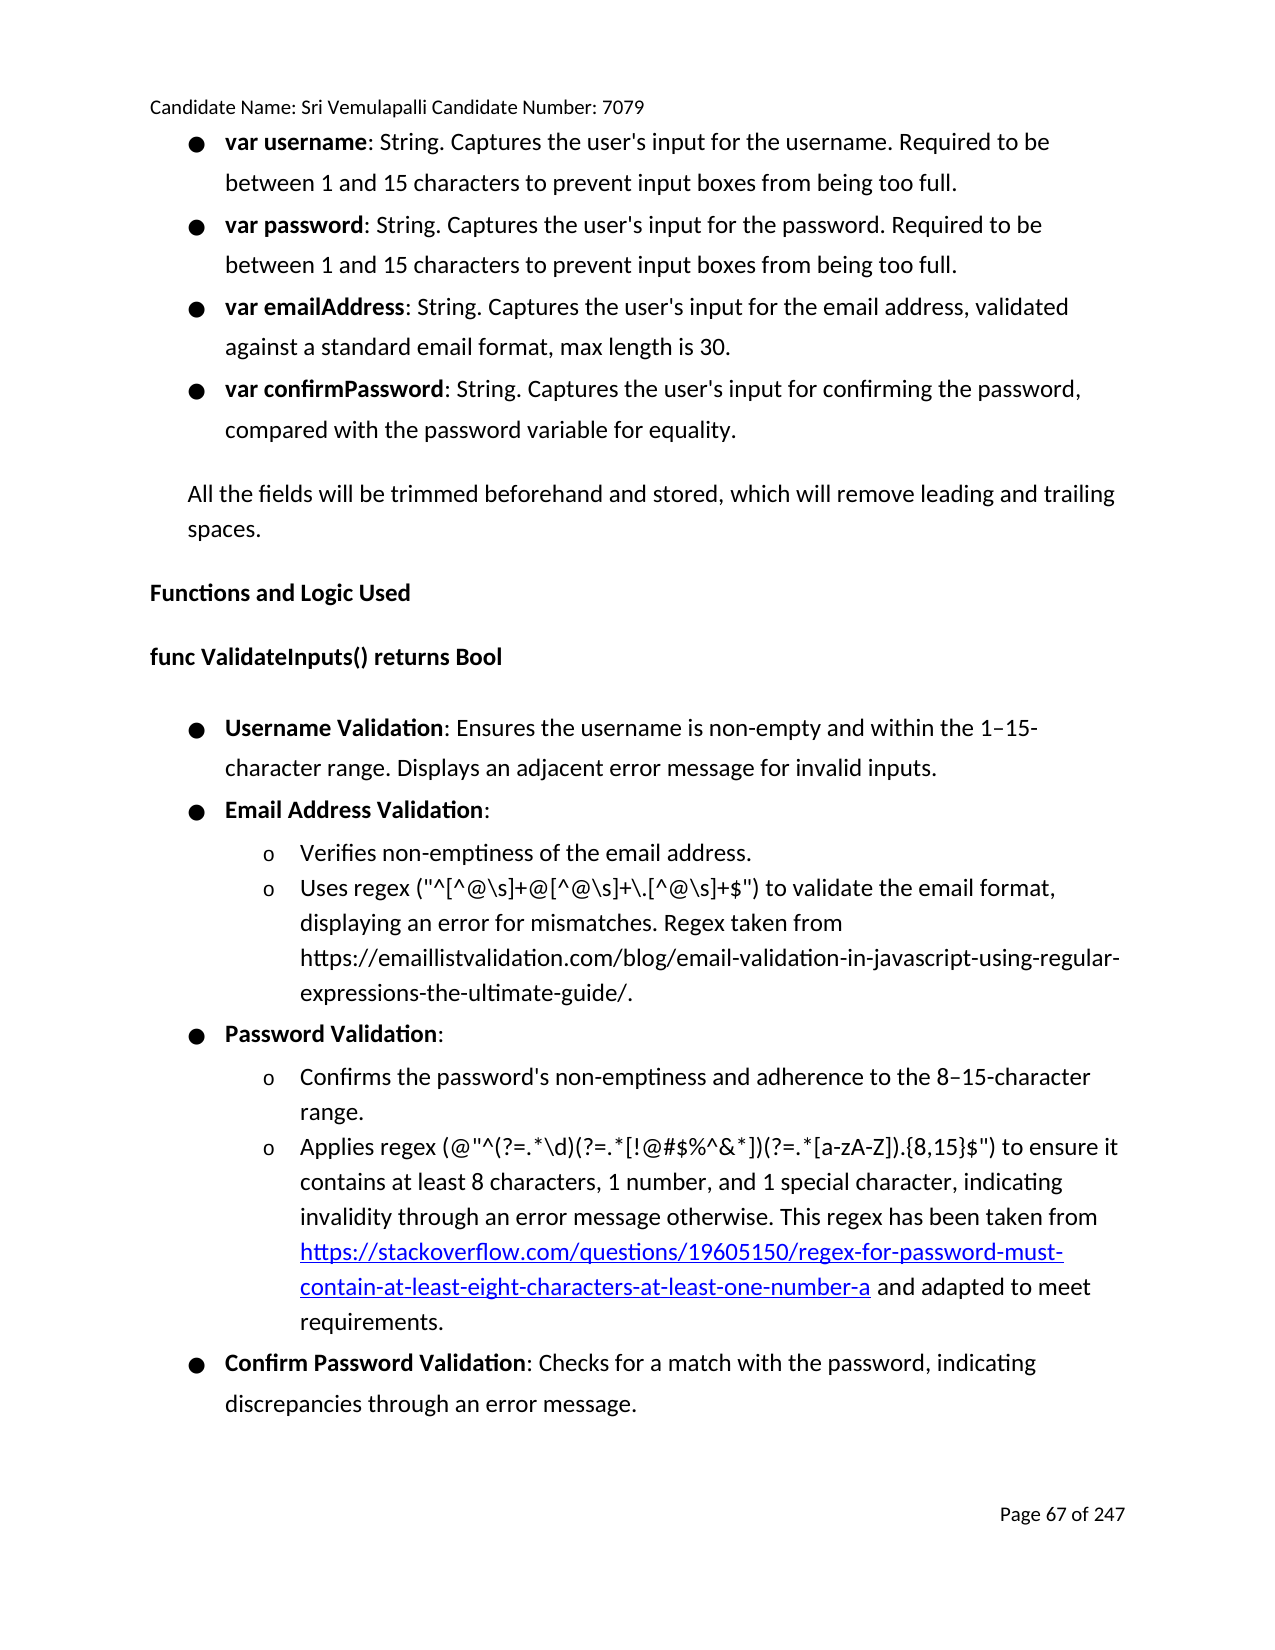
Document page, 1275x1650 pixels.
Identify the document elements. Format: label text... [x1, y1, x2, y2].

list Password Validation: [187, 1012, 1125, 1054]
list Confirm Password Validation: Checks for a match with the password, indicating discrepancies through an error message. [187, 1341, 1125, 1418]
text Functions and Logic Used [150, 577, 1125, 608]
text func ValidateInputs() returns Bool [150, 641, 1125, 672]
list Uses regex ("^[^@\s]+@[^@\s]+\.[^@\s]+$") to validate the email format, displaying an error for mismatches. Regex taken from https://emaillistvalidation.com/blog/email-validation-in-javascript-using-regular-expressions-the-ultimate-guide/. [262, 872, 1125, 1007]
list Email Address Validation: [187, 788, 1125, 830]
list Verifies non-emptiness of the email address. [262, 837, 1125, 867]
list var emailAddress: String. Captures the user's input for the email address, validated against a standard email format, max length is 30. [187, 284, 1125, 362]
list Confirms the password's non-emptiness and adherence to the 8–15-character range. [262, 1061, 1125, 1126]
list var confirmPassword: String. Captures the user's input for confirming the password, compared with the password variable for equality. [187, 367, 1125, 444]
list Applies regex (@"^(?=.*\d)(?=.*[!@#$%^&*])(?=.*[a-zA-Z]).{8,15}$") to ensure it contains at least 8 characters, 1 number, and 1 special character, indicating invalidity through an error message otherwise. This regex has been taken from https://stackoverflow.com/questions/19605150/regex-for-password-must-contain-at-least-eight-characters-at-least-one-number-a and adapted to meet requirements. [262, 1131, 1125, 1336]
text All the fields will be trimmed beforehand and stored, which will remove leading and trailing spaces. [187, 478, 1125, 543]
list var password: String. Captures the user's input for the password. Required to be between 1 and 15 characters to prevent input boxes from being too full. [187, 202, 1125, 280]
list Username Validation: Ensures the username is non-empty and within the 1–15-character range. Displays an adjacent error message for invalid inputs. [187, 705, 1125, 783]
list var username: String. Captures the user's input for the username. Required to be between 1 and 15 characters to prevent input boxes from being too full. [187, 120, 1125, 198]
